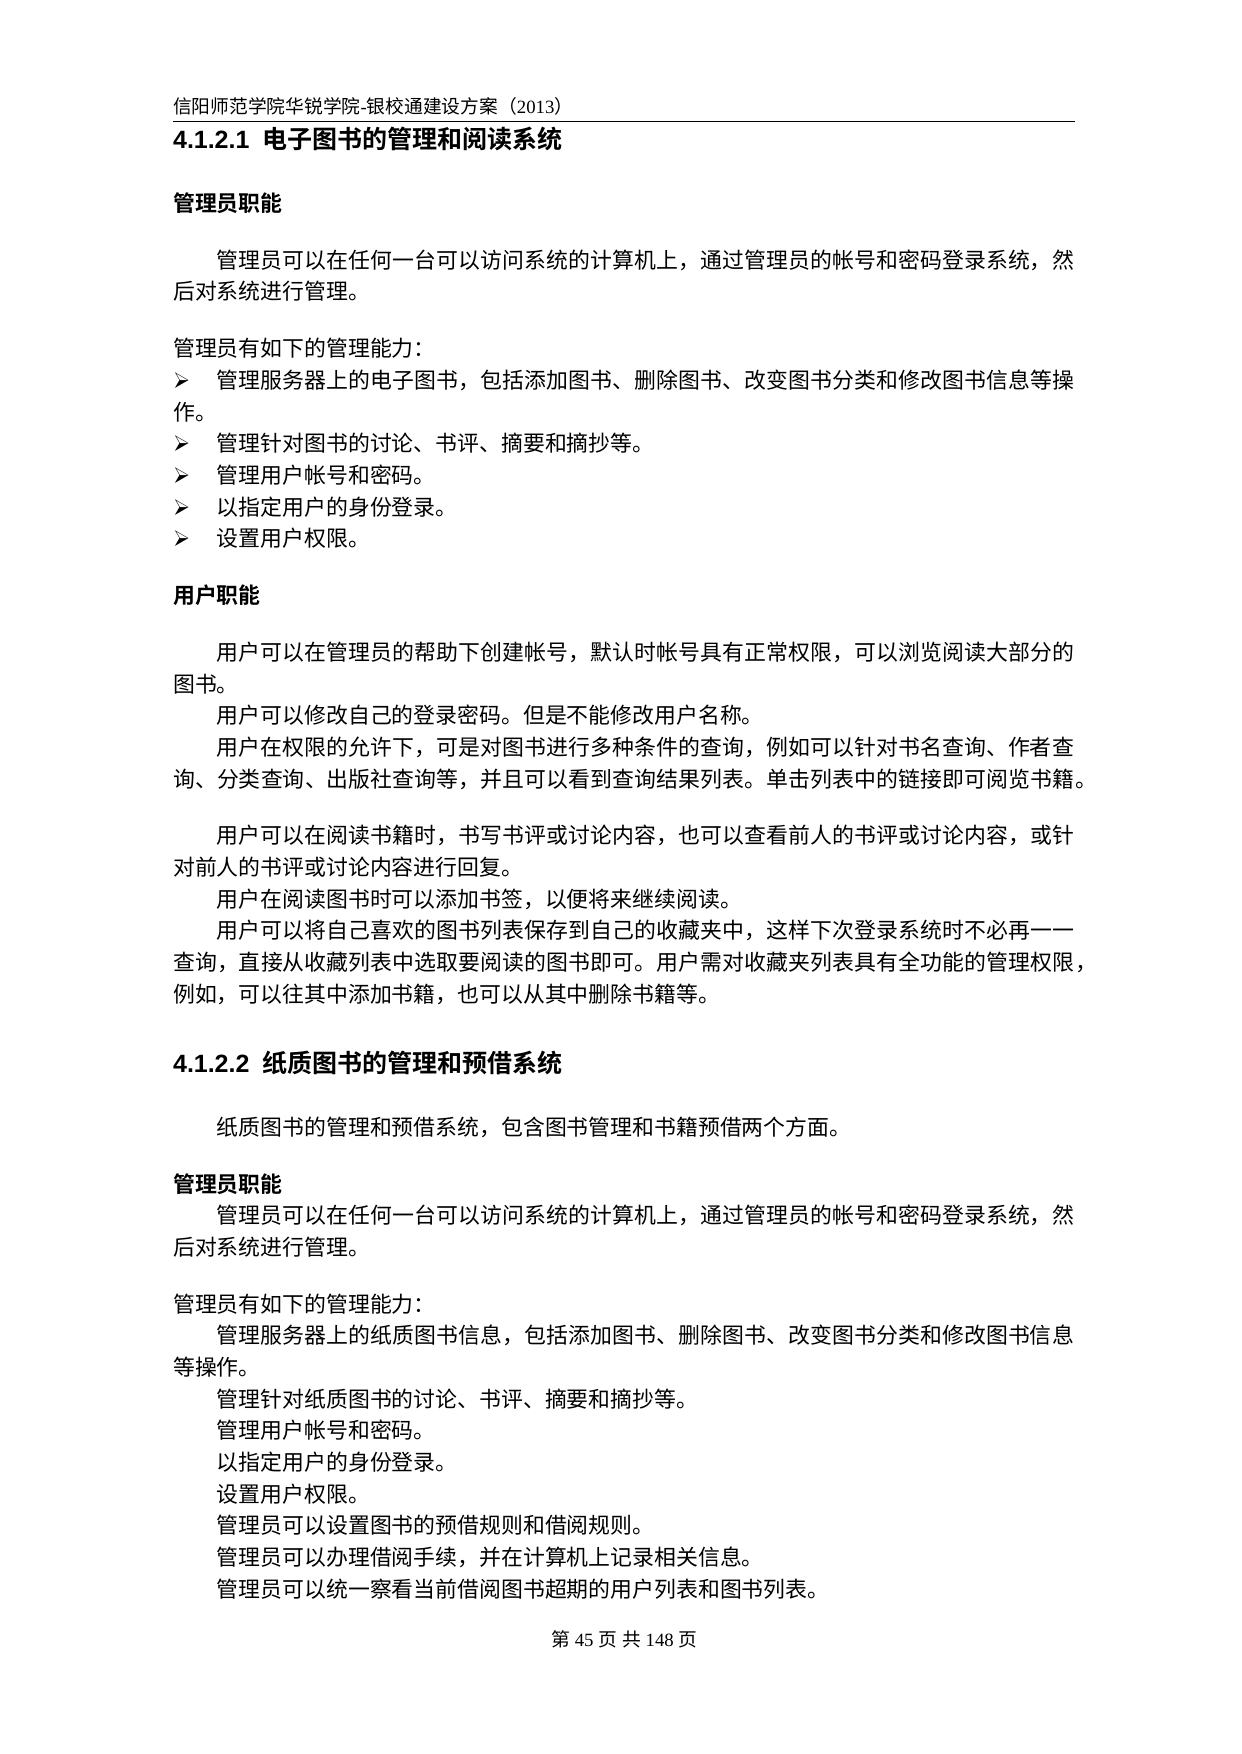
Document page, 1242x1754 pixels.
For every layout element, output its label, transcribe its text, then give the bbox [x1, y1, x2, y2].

text 管理员可以统一察看当前借阅图书超期的用户列表和图书列表。 [173, 1572, 1075, 1603]
list 以指定用户的身份登录。 [173, 489, 1075, 521]
text 管理针对纸质图书的讨论、书评、摘要和摘抄等。 [173, 1382, 1075, 1413]
text 纸质图书的管理和预借系统，包含图书管理和书籍预借两个方面。 [173, 1110, 1075, 1141]
text 管理用户帐号和密码。 [173, 1413, 1075, 1445]
list 设置用户权限。 [173, 521, 1075, 553]
text 用户在权限的允许下，可是对图书进行多种条件的查询，例如可以针对书名查询、作者查询、分类查询、出版社查询等，并且可以看到查询结果列表。单击列表中的链接即可阅览书籍。 [173, 730, 1075, 818]
list 管理用户帐号和密码。 [173, 458, 1075, 489]
text 用户可以在管理员的帮助下创建帐号，默认时帐号具有正常权限，可以浏览阅读大部分的图书。 [173, 635, 1075, 698]
subtitle 纸质图书的管理和预借系统 [173, 1046, 1075, 1080]
text 管理员可以设置图书的预借规则和借阅规则。 [173, 1508, 1075, 1540]
text 以指定用户的身份登录。 [173, 1445, 1075, 1477]
text 管理员职能 [173, 1167, 1075, 1198]
text 管理员职能 [173, 186, 1075, 217]
text 管理员可以办理借阅手续，并在计算机上记录相关信息。 [173, 1540, 1075, 1572]
subtitle 电子图书的管理和阅读系统 [173, 122, 1075, 156]
list 管理服务器上的电子图书，包括添加图书、删除图书、改变图书分类和修改图书信息等操作。 [173, 363, 1075, 426]
list 管理针对图书的讨论、书评、摘要和摘抄等。 [173, 426, 1075, 458]
text 管理员可以在任何一台可以访问系统的计算机上，通过管理员的帐号和密码登录系统，然后对系统进行管理。 [173, 243, 1075, 306]
text 用户在阅读图书时可以添加书签，以便将来继续阅读。 [173, 882, 1075, 913]
text 设置用户权限。 [173, 1477, 1075, 1508]
text 管理员有如下的管理能力： [173, 1287, 1075, 1318]
text 用户可以修改自己的登录密码。但是不能修改用户名称。 [173, 698, 1075, 730]
text 管理服务器上的纸质图书信息，包括添加图书、删除图书、改变图书分类和修改图书信息等操作。 [173, 1318, 1075, 1382]
text 用户职能 [173, 578, 1075, 610]
text 用户可以在阅读书籍时，书写书评或讨论内容，也可以查看前人的书评或讨论内容，或针对前人的书评或讨论内容进行回复。 [173, 818, 1075, 882]
text 用户可以将自己喜欢的图书列表保存到自己的收藏夹中，这样下次登录系统时不必再一一查询，直接从收藏列表中选取要阅读的图书即可。用户需对收藏夹列表具有全功能的管理权限，例如，可以往其中添加书籍，也可以从其中删除书籍等。 [173, 913, 1075, 1008]
text 管理员可以在任何一台可以访问系统的计算机上，通过管理员的帐号和密码登录系统，然后对系统进行管理。 [173, 1198, 1075, 1262]
text 管理员有如下的管理能力： [173, 331, 1075, 363]
